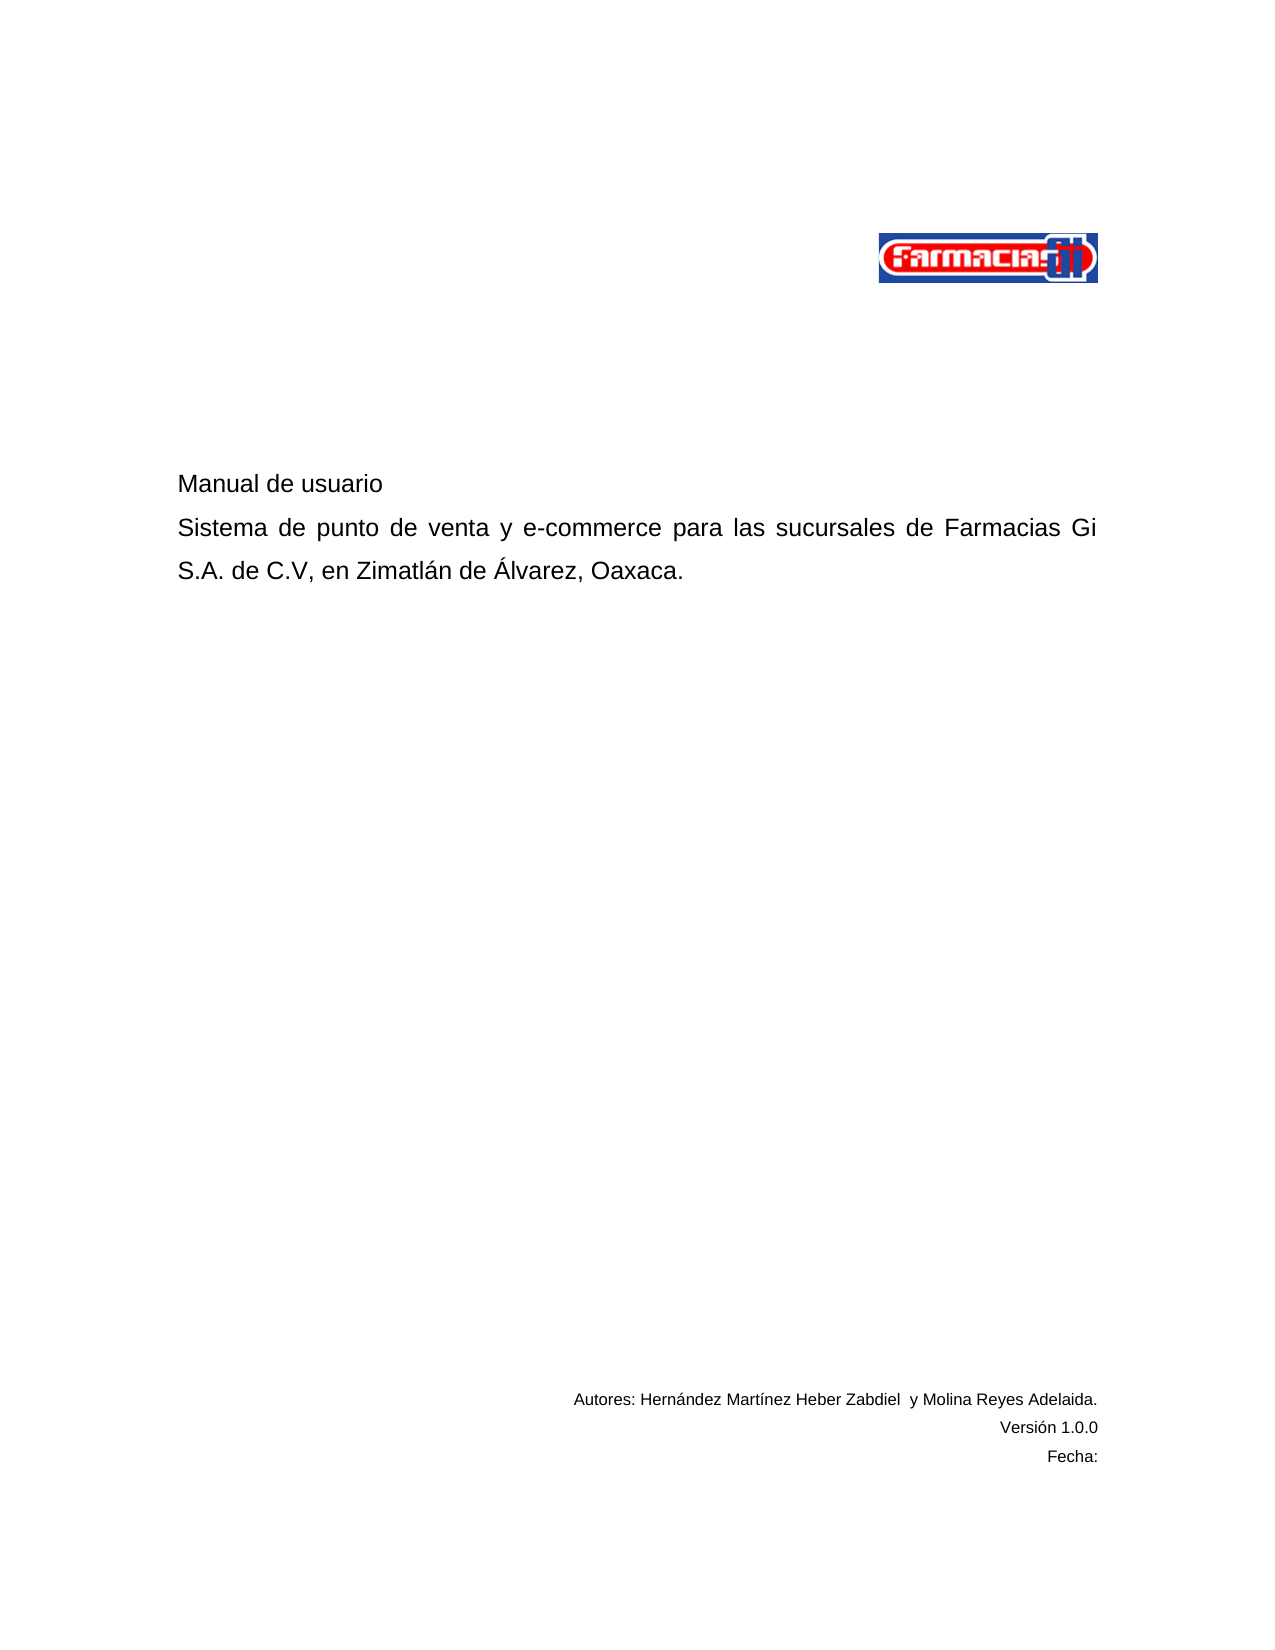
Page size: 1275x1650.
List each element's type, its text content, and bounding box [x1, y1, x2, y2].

text Versión 1.0.0 [177, 1418, 1098, 1437]
text Autores: Hernández Martínez Heber Zabdiel y Molina Reyes Adelaida. [177, 1389, 1098, 1408]
picture [878, 233, 1098, 283]
text Sistema de punto de venta y e-commerce para las sucursales de Farmacias Gi S.A. de C.V, en Zimatlán de Álvarez, Oaxaca. [177, 512, 1098, 584]
text Fecha: [177, 1447, 1098, 1466]
text Manual de usuario [177, 469, 1098, 498]
